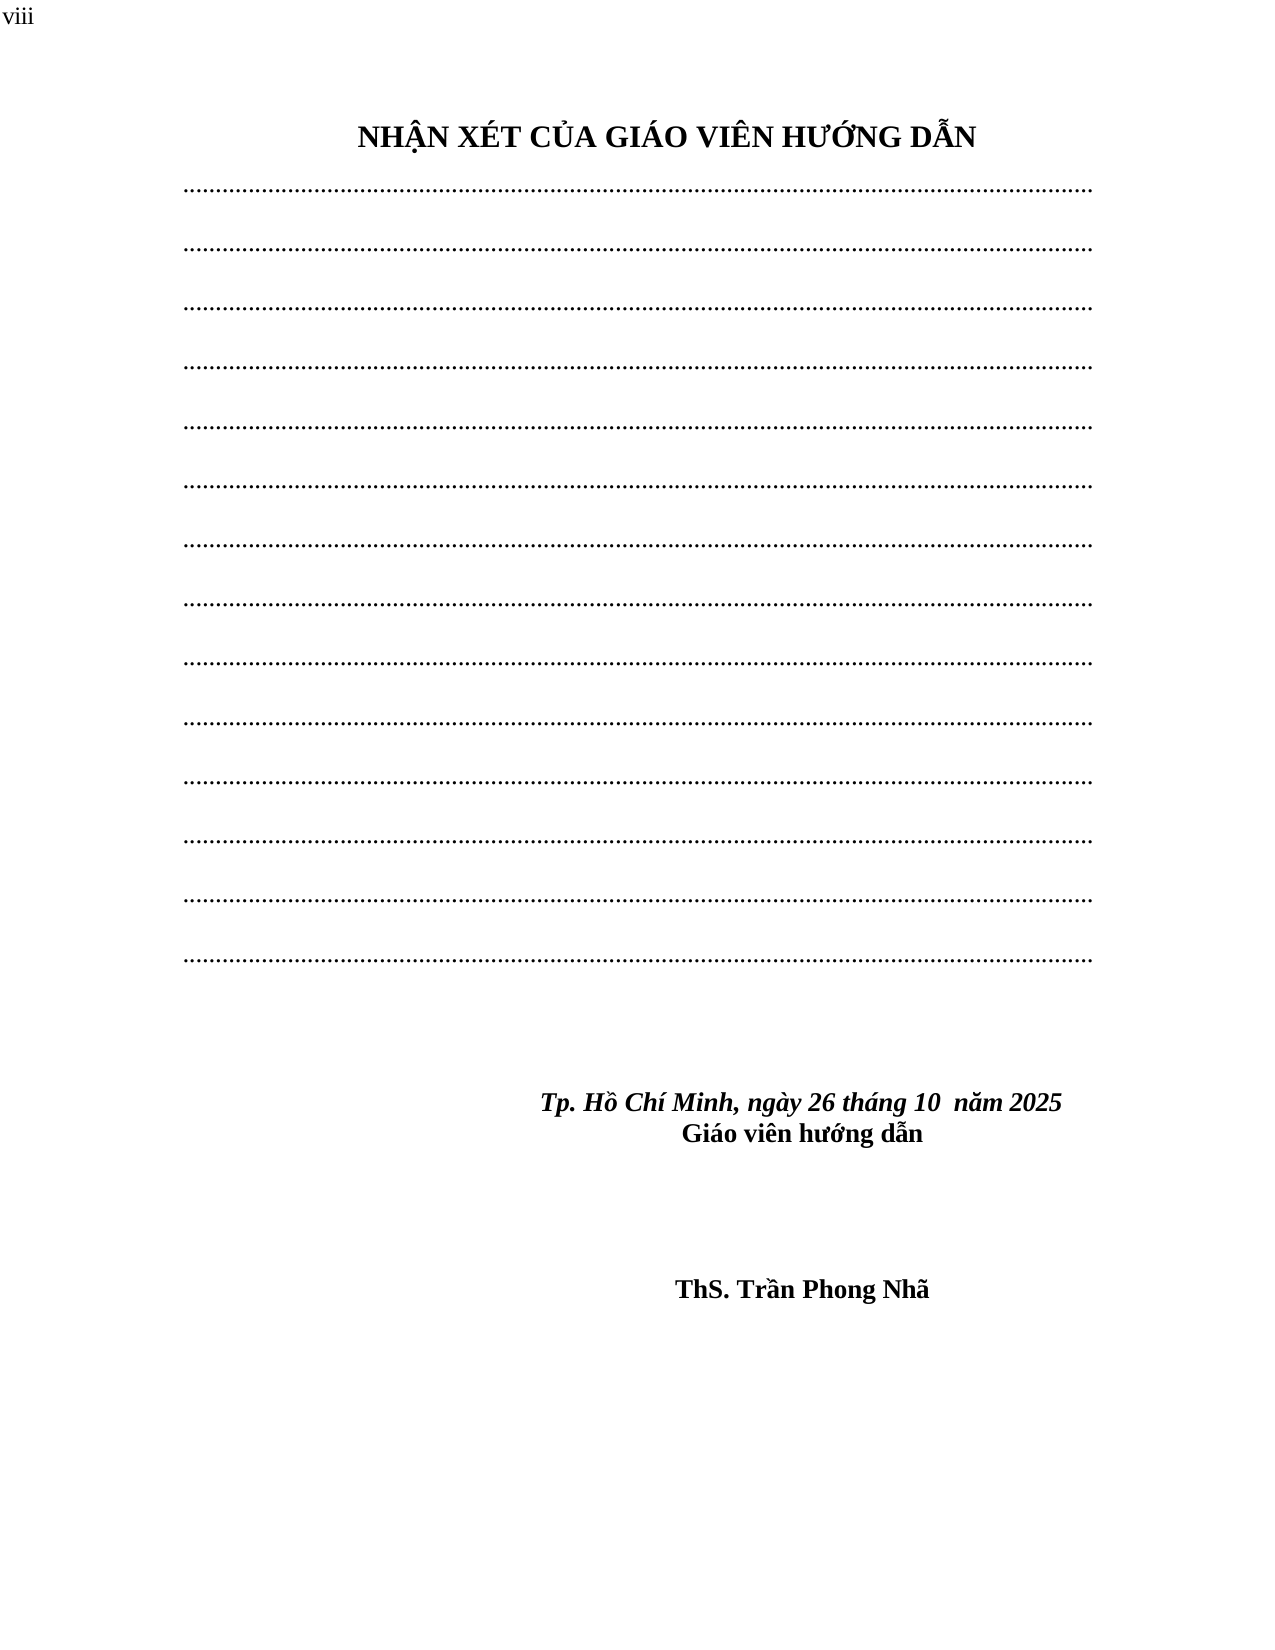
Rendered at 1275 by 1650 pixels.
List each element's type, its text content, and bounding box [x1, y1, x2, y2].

text ........................................................................................................................................... [182, 226, 1162, 257]
text ThS. Trần Phong Nhã [442, 1273, 1162, 1304]
text ........................................................................................................................................... [182, 167, 1162, 198]
text ........................................................................................................................................... [182, 700, 1162, 731]
text ........................................................................................................................................... [182, 878, 1162, 909]
subtitle NHẬN XÉT CỦA GIÁO VIÊN HƯỚNG DẪN [332, 118, 1002, 154]
text ........................................................................................................................................... [182, 759, 1162, 790]
text ........................................................................................................................................... [182, 463, 1162, 494]
text ........................................................................................................................................... [182, 818, 1162, 849]
text ........................................................................................................................................... [182, 344, 1162, 376]
text Tp. Hồ Chí Minh, ngày 26 tháng 10 năm 2025 [442, 1086, 1162, 1117]
text ........................................................................................................................................... [182, 404, 1162, 435]
text ........................................................................................................................................... [182, 937, 1162, 968]
text Giáo viên hướng dẫn [442, 1117, 1162, 1148]
text ........................................................................................................................................... [182, 522, 1162, 553]
text ........................................................................................................................................... [182, 285, 1162, 316]
text ........................................................................................................................................... [182, 581, 1162, 612]
text ........................................................................................................................................... [182, 641, 1162, 672]
